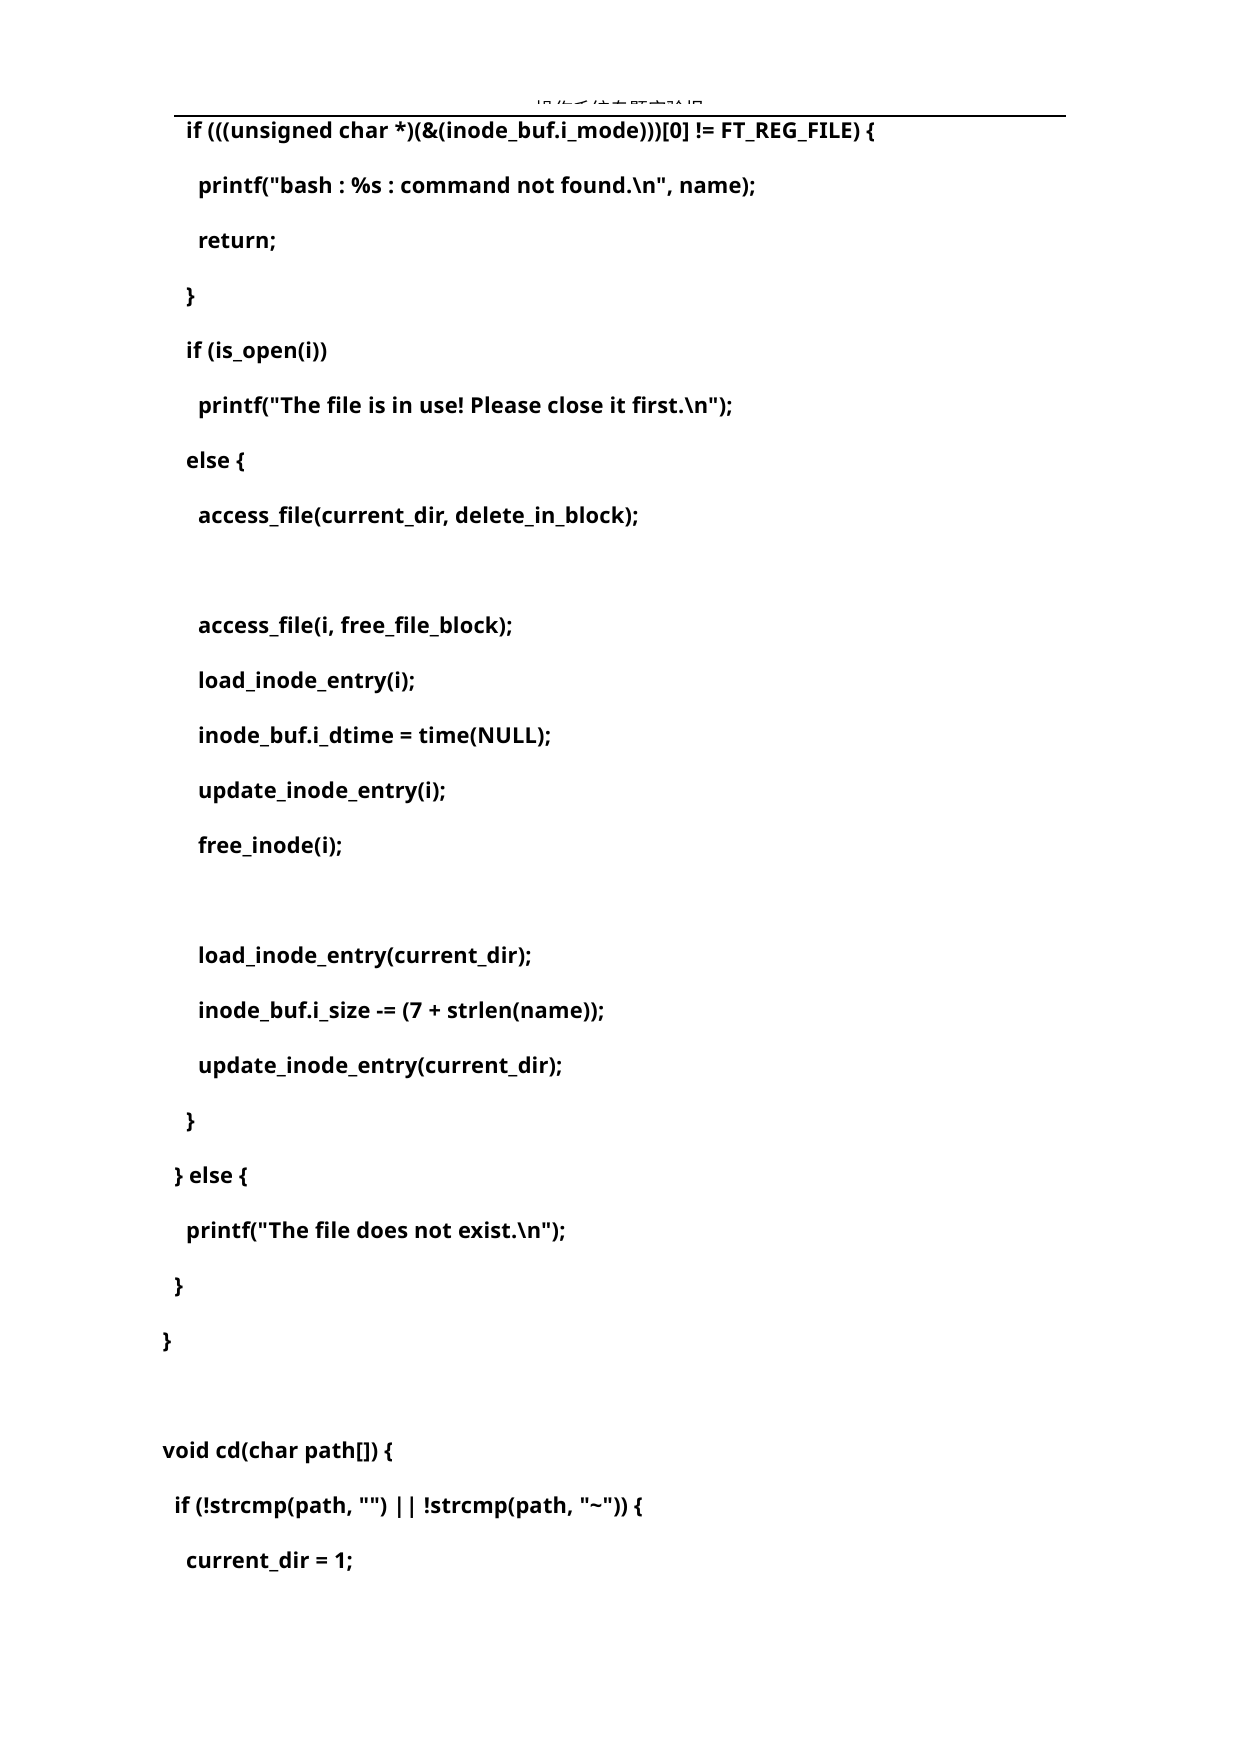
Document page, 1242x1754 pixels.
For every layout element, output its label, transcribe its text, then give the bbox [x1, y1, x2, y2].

text update_inode_entry(i); [162, 774, 1079, 804]
text if (!strcmp(path, "") || !strcmp(path, "~")) { [162, 1489, 1079, 1519]
text printf("bash : %s : command not found.\n", name); [162, 169, 1079, 199]
text access_file(i, free_file_block); [162, 609, 1079, 639]
text free_inode(i); [162, 829, 1079, 859]
text inode_buf.i_size -= (7 + strlen(name)); [162, 994, 1079, 1024]
text printf("The file is in use! Please close it first.\n"); [162, 389, 1079, 419]
text void cd(char path[]) { [162, 1434, 1079, 1464]
text else { [162, 444, 1079, 474]
text } [162, 1104, 1079, 1134]
text } [162, 1269, 1079, 1299]
text return; [162, 224, 1079, 254]
text current_dir = 1; [162, 1544, 1079, 1574]
text if (((unsigned char *)(&(inode_buf.i_mode)))[0] != FT_REG_FILE) { [162, 114, 1079, 144]
text load_inode_entry(i); [162, 664, 1079, 694]
text load_inode_entry(current_dir); [162, 939, 1079, 969]
text inode_buf.i_dtime = time(NULL); [162, 719, 1079, 749]
text printf("The file does not exist.\n"); [162, 1214, 1079, 1244]
text } [162, 1324, 1079, 1354]
text if (is_open(i)) [162, 334, 1079, 364]
text } else { [162, 1159, 1079, 1189]
text } [162, 279, 1079, 309]
text access_file(current_dir, delete_in_block); [162, 499, 1079, 529]
text update_inode_entry(current_dir); [162, 1049, 1079, 1079]
